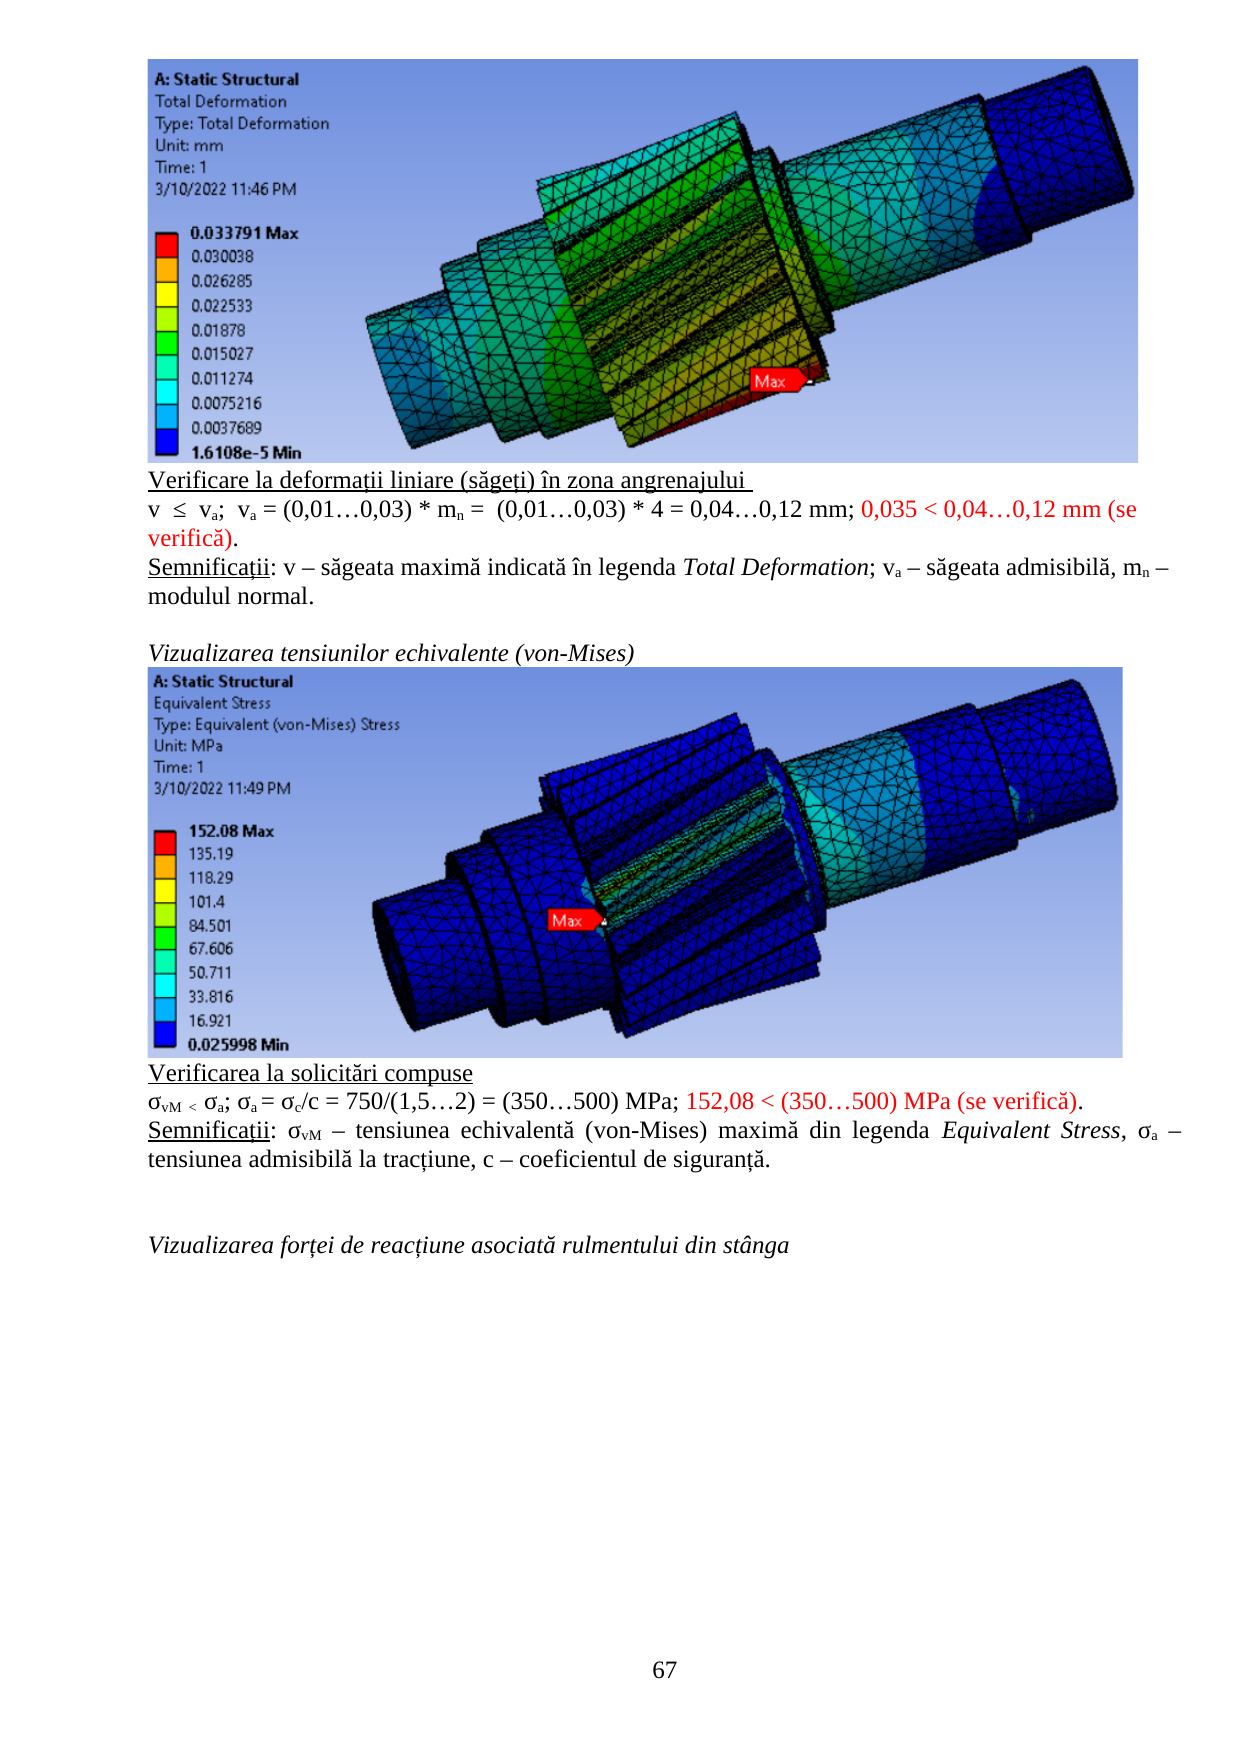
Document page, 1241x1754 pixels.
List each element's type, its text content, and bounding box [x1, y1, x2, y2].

text Semnificații: σvM – tensiunea echivalentă (von-Mises) maximă din legenda Equivalent Stress, σa – tensiunea admisibilă la tracțiune, c – coeficientul de siguranță. [148, 1115, 1181, 1173]
picture [147, 59, 1139, 463]
text v ≤ va; va = (0,01…0,03) * mn = (0,01…0,03) * 4 = 0,04…0,12 mm; 0,035 < 0,04…0,12 mm (se verifică). [148, 494, 1181, 552]
text Vizualizarea tensiunilor echivalente (von-Mises) [148, 638, 1181, 667]
text σvM < σa; σa = σc/c = 750/(1,5…2) = (350…500) MPa; 152,08 < (350…500) MPa (se verifică). [148, 1086, 1181, 1115]
text Verificarea la solicitări compuse [148, 1058, 1181, 1086]
text Vizualizarea forței de reacțiune asociată rulmentului din stânga [148, 1201, 1181, 1259]
text Semnificații: v – săgeata maximă indicată în legenda Total Deformation; va – săgeata admisibilă, mn – modulul normal. [148, 552, 1181, 609]
picture [147, 667, 1123, 1058]
